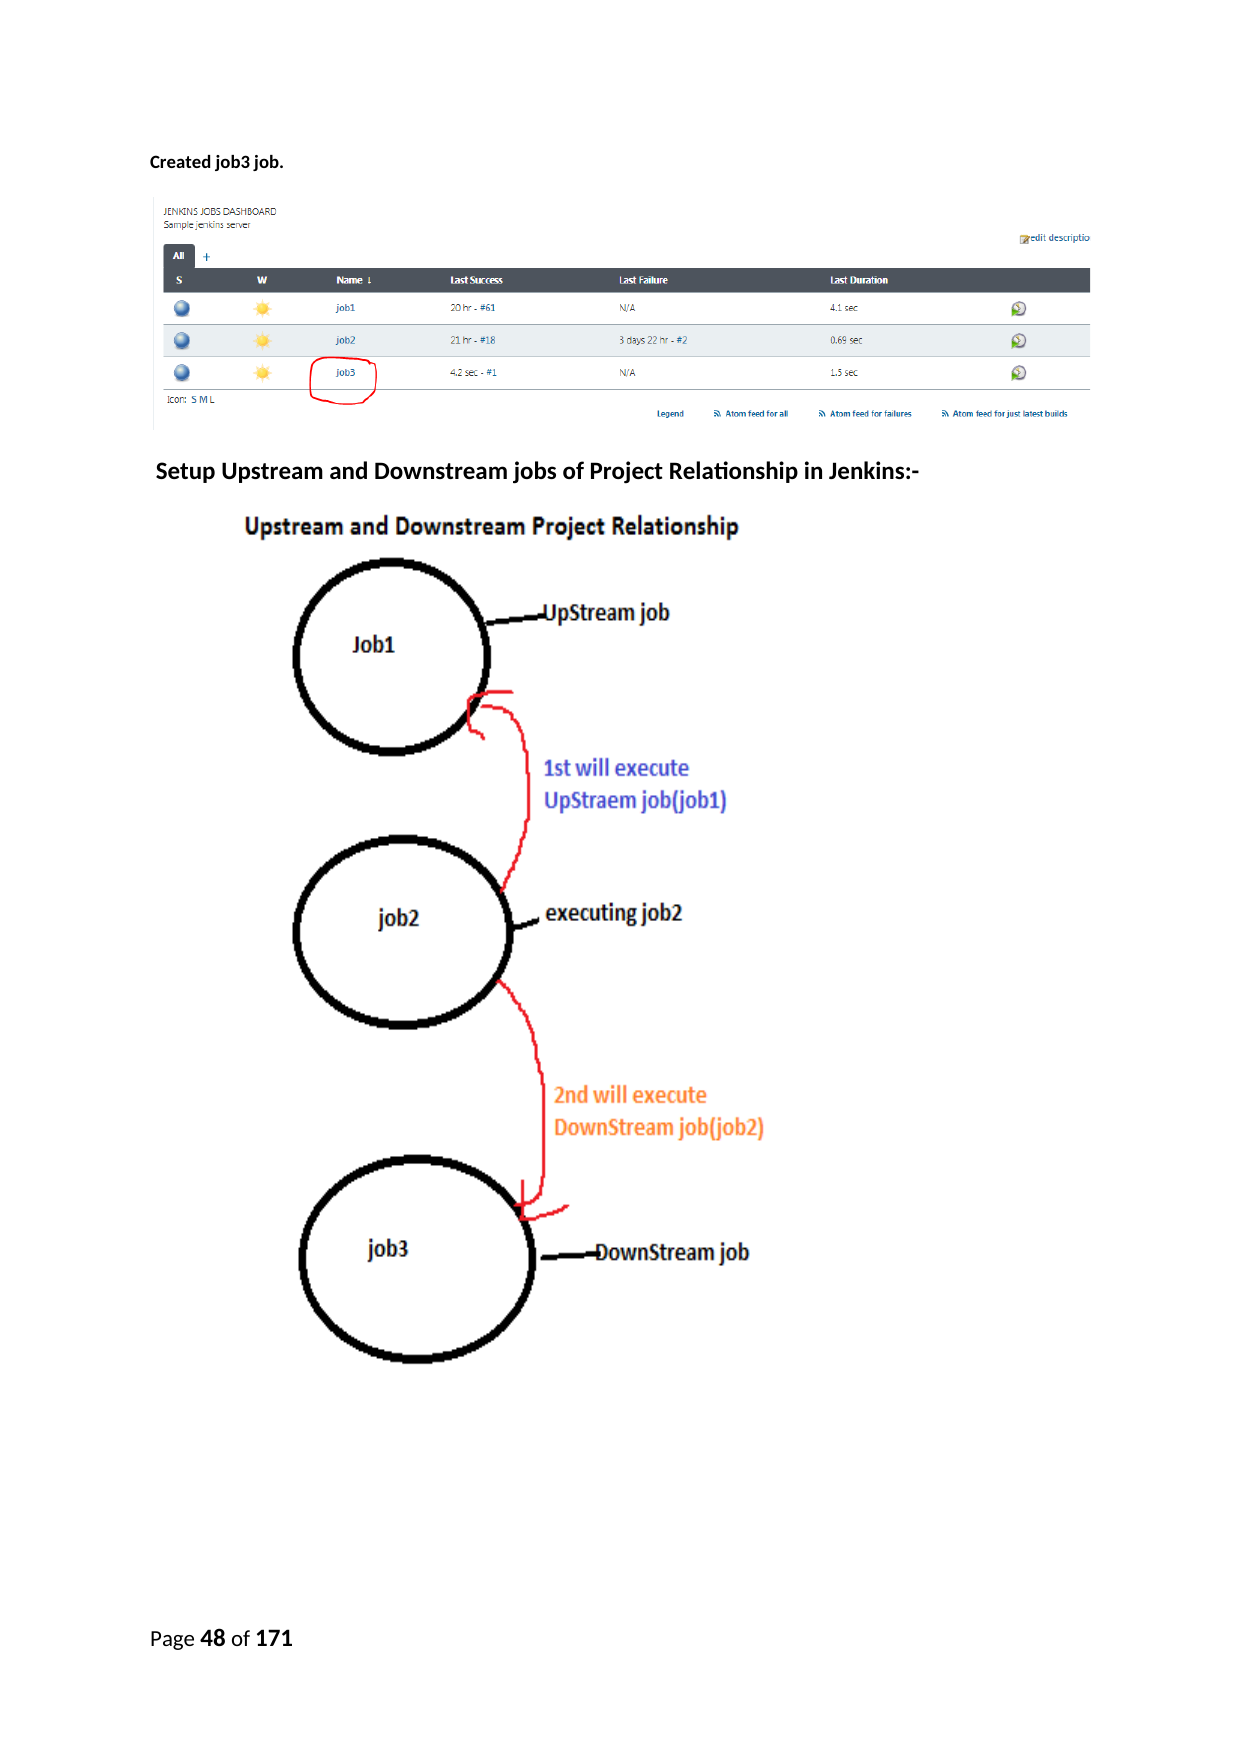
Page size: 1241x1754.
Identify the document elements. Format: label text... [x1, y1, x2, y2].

text Setup Upstream and Downstream jobs of Project Relationship in Jenkins:- [150, 455, 1090, 485]
text Created job3 job. [150, 150, 1090, 173]
picture [150, 510, 846, 1416]
picture [150, 197, 1091, 430]
